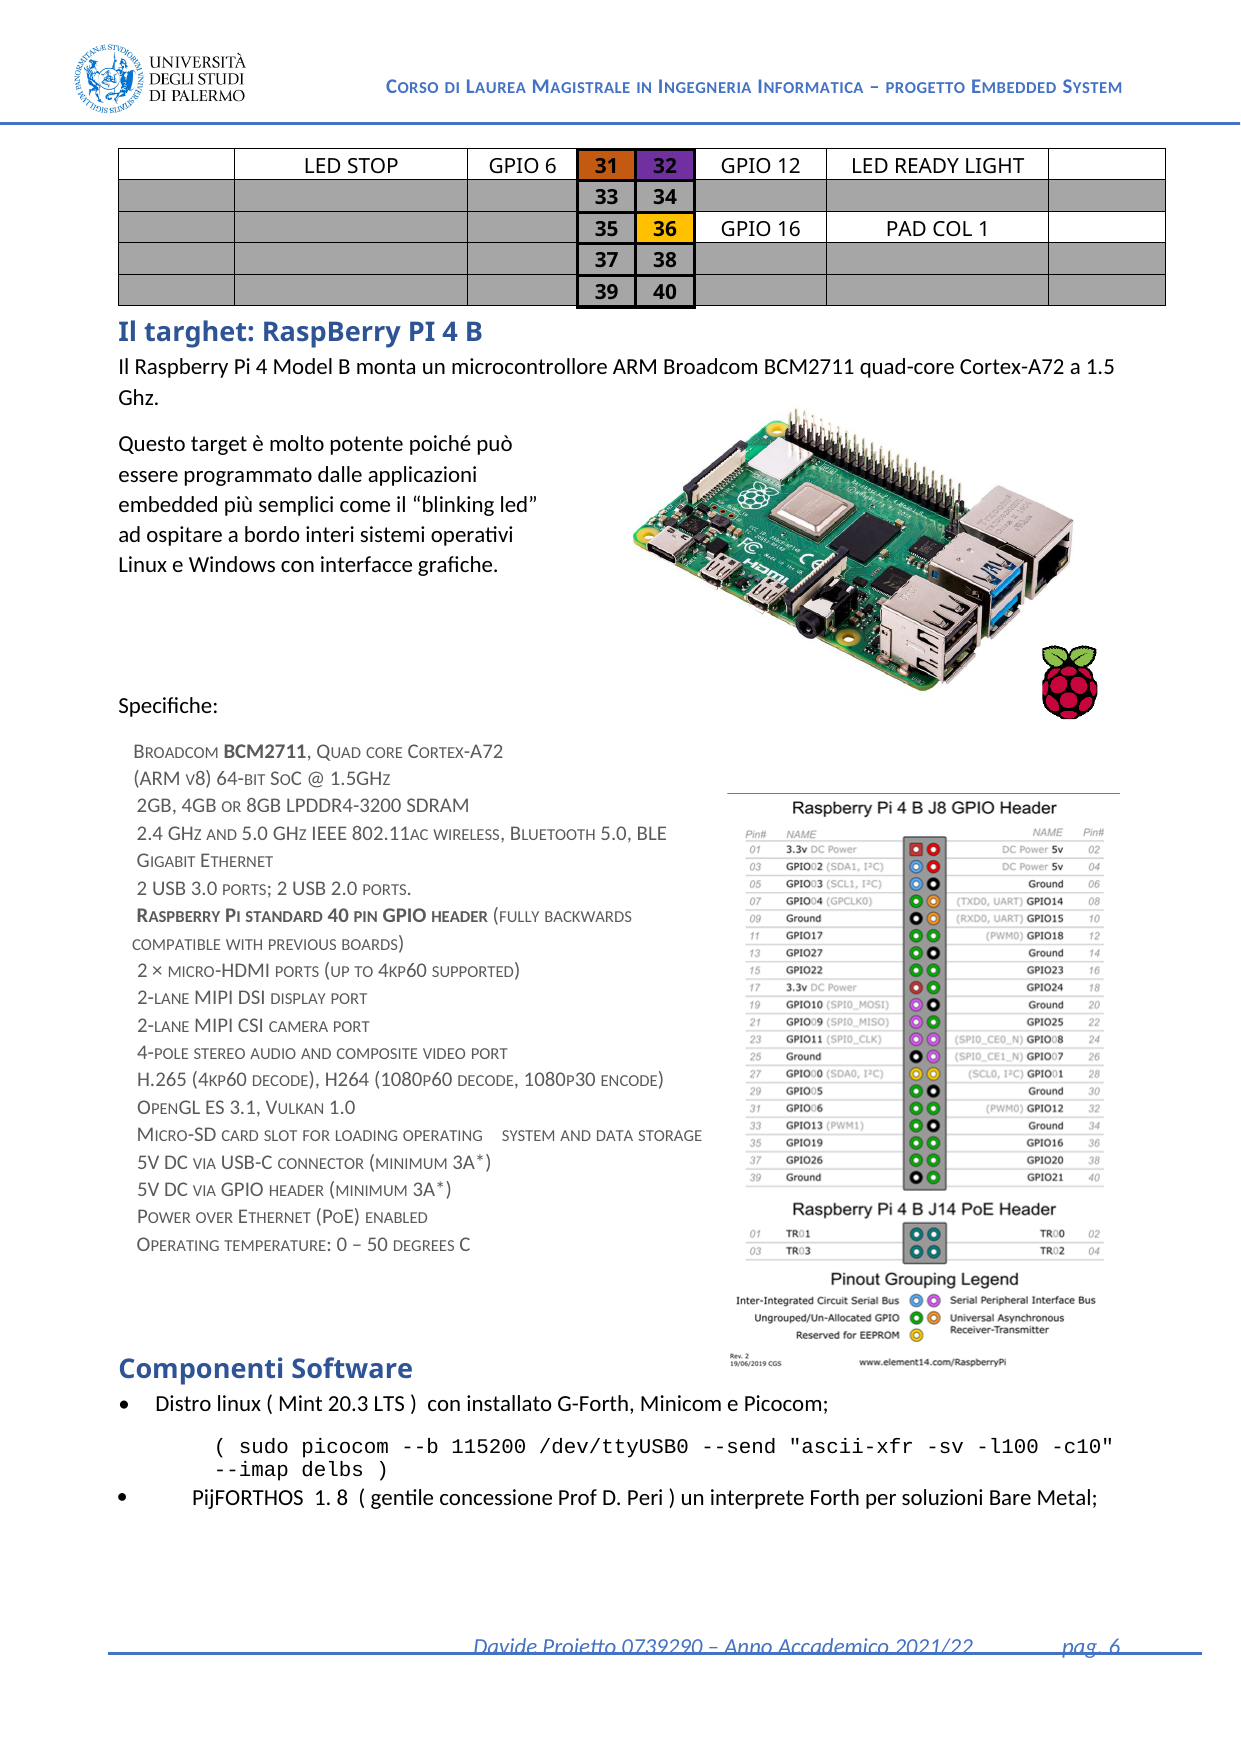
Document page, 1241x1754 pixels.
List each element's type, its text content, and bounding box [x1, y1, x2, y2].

picture [582, 396, 1121, 718]
text Questo target è molto potente poiché può essere programmato dalle applicazioni embedded più semplici come il “blinking led” ad ospitare a bordo interi sistemi operativi Linux e Windows con interfacce grafiche. [118, 429, 582, 578]
picture [72, 41, 252, 117]
text Il Raspberry Pi 4 Model B monta un microcontrollore ARM Broadcom BCM2711 quad-core Cortex-A72 a 1.5 Ghz. [118, 352, 1122, 411]
list 5V DC via GPIO header (minimum 3A*) [118, 1176, 726, 1202]
table_cell [119, 180, 234, 211]
table_cell 33 [579, 182, 634, 211]
list Micro-SD card slot for loading operating system and data storage [132, 1121, 726, 1147]
text • Distro linux ( Mint 20.3 LTS ) con installato G-Forth, Minicom e Picocom; [118, 1389, 1122, 1417]
table_cell GPIO 6 [468, 149, 576, 179]
table_cell [235, 180, 467, 211]
list PijFORTHOS 1. 8 ( gentile concessione Prof D. Peri ) un interprete Forth per soluzioni Bare Metal; [118, 1483, 1122, 1511]
list 5V DC via USB-C connector (minimum 3A*) [118, 1149, 726, 1174]
table_cell [1049, 180, 1165, 211]
table_cell 32 [637, 151, 693, 179]
list 2 USB 3.0 ports; 2 USB 2.0 ports. [132, 875, 726, 900]
table_cell PAD COL 1 [827, 212, 1048, 242]
table_cell 40 [637, 277, 693, 305]
list Broadcom BCM2711, Quad core Cortex-A72 [133, 738, 1122, 763]
list H.265 (4kp60 decode), H264 (1080p60 decode, 1080p30 encode) [118, 1067, 726, 1092]
table_cell 37 [579, 245, 634, 274]
table_cell [468, 243, 576, 274]
table_cell 39 [579, 277, 634, 305]
table_cell 35 [579, 214, 634, 242]
table_cell 38 [637, 245, 693, 274]
table_cell [468, 212, 576, 242]
table_cell 36 [637, 214, 693, 242]
table_cell 34 [637, 182, 693, 211]
list 2GB, 4GB or 8GB LPDDR4-3200 SDRAM [132, 793, 726, 818]
table_cell LED STOP [235, 149, 467, 179]
table_cell GPIO 16 [696, 212, 826, 242]
table_cell [119, 149, 234, 179]
list OpenGL ES 3.1, Vulkan 1.0 [118, 1094, 726, 1119]
table_cell GPIO 12 [696, 149, 826, 179]
text Specifiche: [118, 691, 1122, 719]
list 2-lane MIPI CSI camera port [118, 1012, 726, 1037]
table_cell [1049, 149, 1165, 179]
list 2-lane MIPI DSI display port [118, 984, 726, 1010]
table_cell 31 [579, 151, 634, 179]
table_cell [235, 275, 467, 305]
list Raspberry Pi standard 40 pin GPIO header (fully backwards compatible with previous boards) [132, 902, 726, 955]
list Power over Ethernet (PoE) enabled [118, 1204, 726, 1229]
table_cell [119, 212, 234, 242]
table_cell [696, 180, 826, 211]
table_cell [119, 275, 234, 305]
table_cell [827, 180, 1048, 211]
table_cell [468, 180, 576, 211]
list 2 × micro-HDMI ports (up to 4kp60 supported) [118, 957, 726, 982]
list 4-pole stereo audio and composite video port [118, 1039, 726, 1065]
list (ARM v8) 64-bit SoC @ 1.5GHz [133, 765, 1122, 791]
table_cell [696, 275, 826, 305]
list Operating temperature: 0 – 50 degrees C [132, 1231, 726, 1256]
table_cell LED READY LIGHT [827, 149, 1048, 179]
table_cell [119, 243, 234, 274]
list Gigabit Ethernet [132, 847, 726, 873]
table_cell [1049, 212, 1165, 242]
table_cell [1049, 243, 1165, 274]
subtitle Il targhet: RaspBerry PI 4 B [118, 313, 1122, 349]
table_cell [827, 243, 1048, 274]
picture [726, 793, 1120, 1369]
table_cell [1049, 275, 1165, 305]
table_cell [235, 243, 467, 274]
table_cell [696, 243, 826, 274]
list 2.4 GHz and 5.0 GHz IEEE 802.11ac wireless, Bluetooth 5.0, BLE [132, 820, 726, 846]
table_cell [235, 212, 467, 242]
subtitle Componenti Software [118, 1349, 1122, 1386]
table_cell [468, 275, 576, 305]
text ( sudo picocom --b 115200 /dev/ttyUSB0 --send "ascii-xfr -sv -l100 -c10" --imap delbs ) [213, 1436, 1122, 1483]
table_cell [827, 275, 1048, 305]
